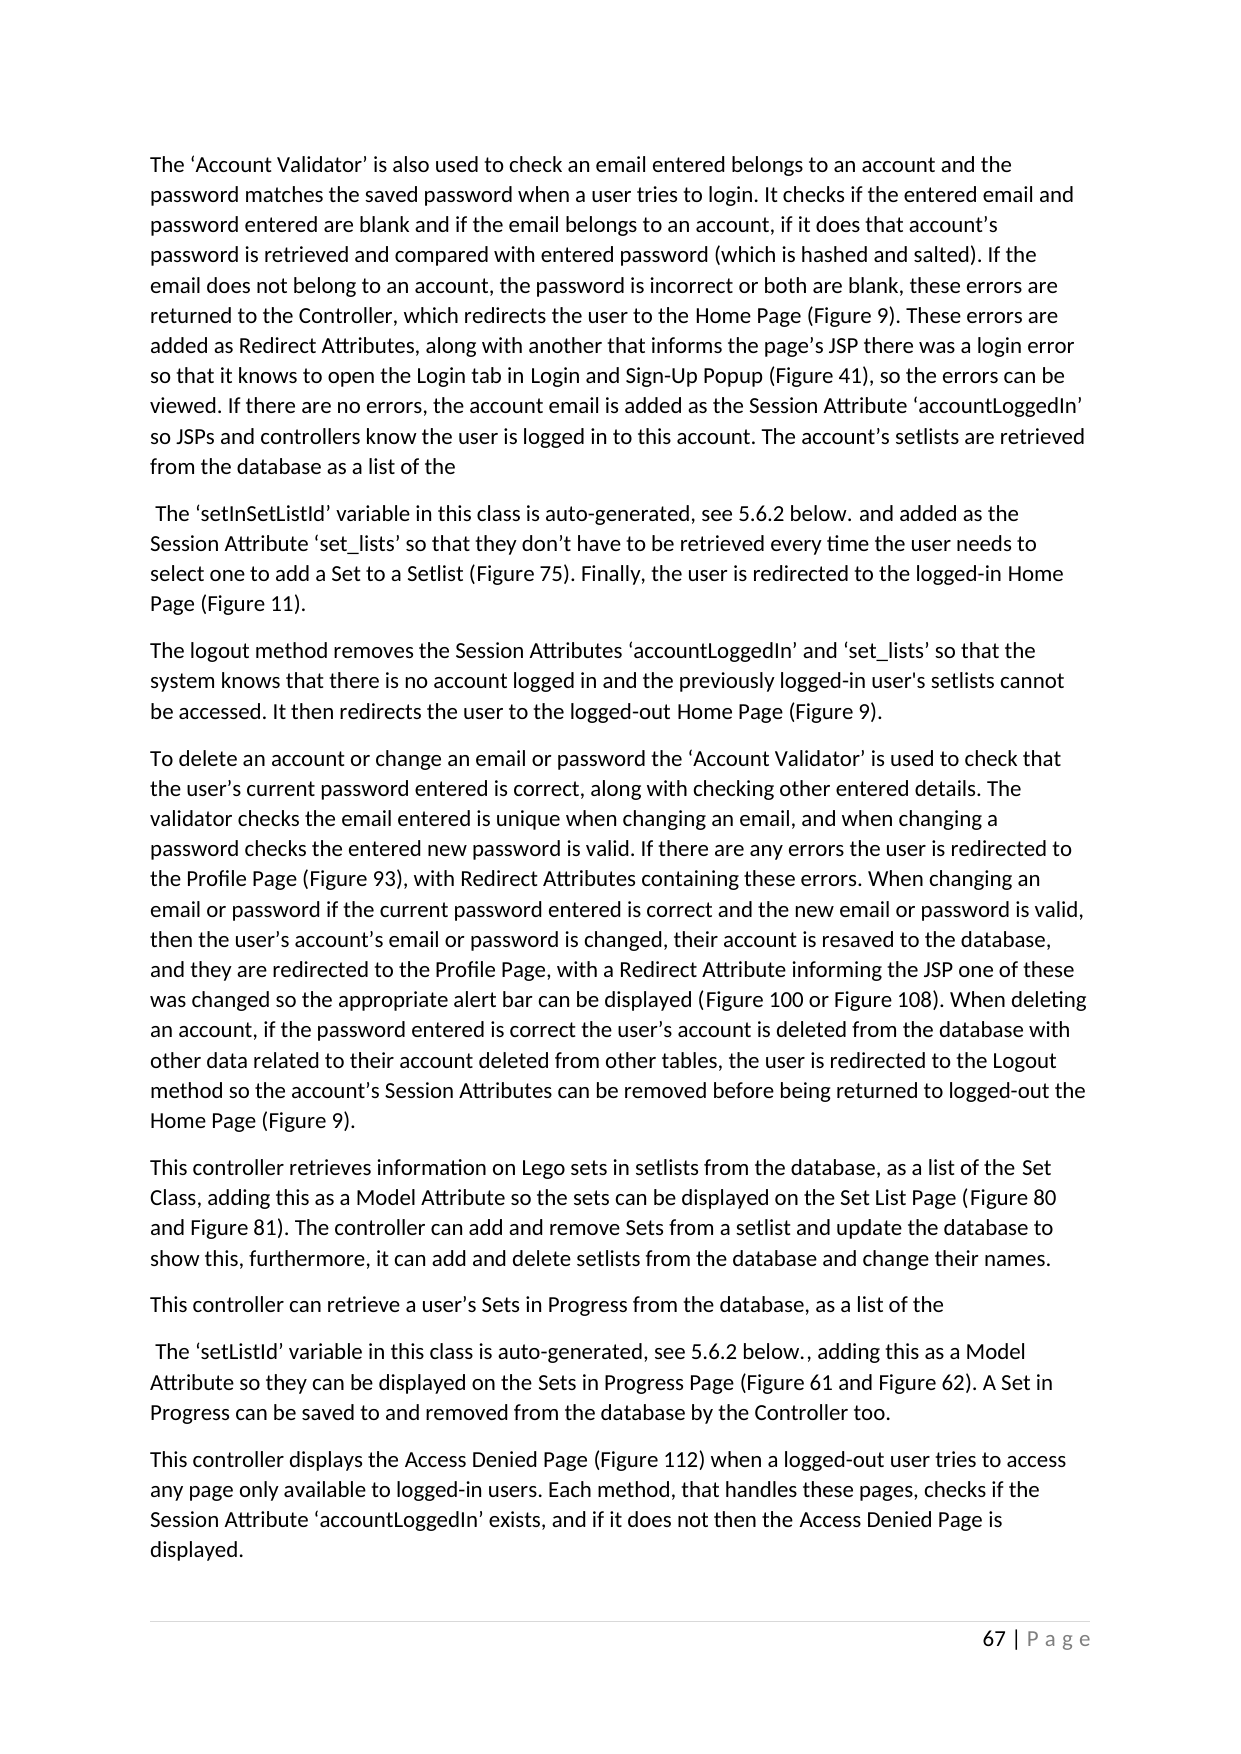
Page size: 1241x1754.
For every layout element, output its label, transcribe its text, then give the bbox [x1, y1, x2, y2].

text Set_list Class and added as the Session Attribute ‘set_lists’ so that they don’t have to be retrieved every time the user needs to select one to add a Set to a Setlist (Figure 75). Finally, the user is redirected to the logged-in Home Page (Figure 11). [150, 499, 1090, 618]
text This controller can retrieve a user’s Sets in Progress from the database, as a list of the The ‘setListId’ variable in this class is auto-generated, see 5.6.2 below. [150, 1291, 1090, 1319]
text SetInProgress Class, adding this as a Model Attribute so they can be displayed on the Sets in Progress Page (Figure 61 and Figure 62). A Set in Progress can be saved to and removed from the database by the Controller too. [150, 1337, 1090, 1426]
text The logout method removes the Session Attributes ‘accountLoggedIn’ and ‘set_lists’ so that the system knows that there is no account logged in and the previously logged-in user's setlists cannot be accessed. It then redirects the user to the logged-out Home Page (Figure 9). [150, 636, 1090, 725]
text This controller displays the Access Denied Page (Figure 112) when a logged-out user tries to access any page only available to logged-in users. Each method, that handles these pages, checks if the Session Attribute ‘accountLoggedIn’ exists, and if it does not then the Access Denied Page is displayed. [150, 1445, 1090, 1563]
text To delete an account or change an email or password the ‘Account Validator’ is used to check that the user’s current password entered is correct, along with checking other entered details. The validator checks the email entered is unique when changing an email, and when changing a password checks the entered new password is valid. If there are any errors the user is redirected to the Profile Page (Figure 93), with Redirect Attributes containing these errors. When changing an email or password if the current password entered is correct and the new email or password is valid, then the user’s account’s email or password is changed, their account is resaved to the database, and they are redirected to the Profile Page, with a Redirect Attribute informing the JSP one of these was changed so the appropriate alert bar can be displayed (Figure 100 or Figure 108). When deleting an account, if the password entered is correct the user’s account is deleted from the database with other data related to their account deleted from other tables, the user is redirected to the Logout method so the account’s Session Attributes can be removed before being returned to logged-out the Home Page (Figure 9). [150, 744, 1090, 1134]
text The ‘Account Validator’ is also used to check an email entered belongs to an account and the password matches the saved password when a user tries to login. It checks if the entered email and password entered are blank and if the email belongs to an account, if it does that account’s password is retrieved and compared with entered password (which is hashed and salted). If the email does not belong to an account, the password is incorrect or both are blank, these errors are returned to the Controller, which redirects the user to the Home Page (Figure 9). These errors are added as Redirect Attributes, along with another that informs the page’s JSP there was a login error so that it knows to open the Login tab in Login and Sign-Up Popup (Figure 41), so the errors can be viewed. If there are no errors, the account email is added as the Session Attribute ‘accountLoggedIn’ so JSPs and controllers know the user is logged in to this account. The account’s setlists are retrieved from the database as a list of the The ‘setInSetListId’ variable in this class is auto-generated, see 5.6.2 below. [150, 150, 1090, 480]
text This controller retrieves information on Lego sets in setlists from the database, as a list of the Set Class, adding this as a Model Attribute so the sets can be displayed on the Set List Page (Figure 80 and Figure 81). The controller can add and remove Sets from a setlist and update the database to show this, furthermore, it can add and delete setlists from the database and change their names. [150, 1153, 1090, 1272]
